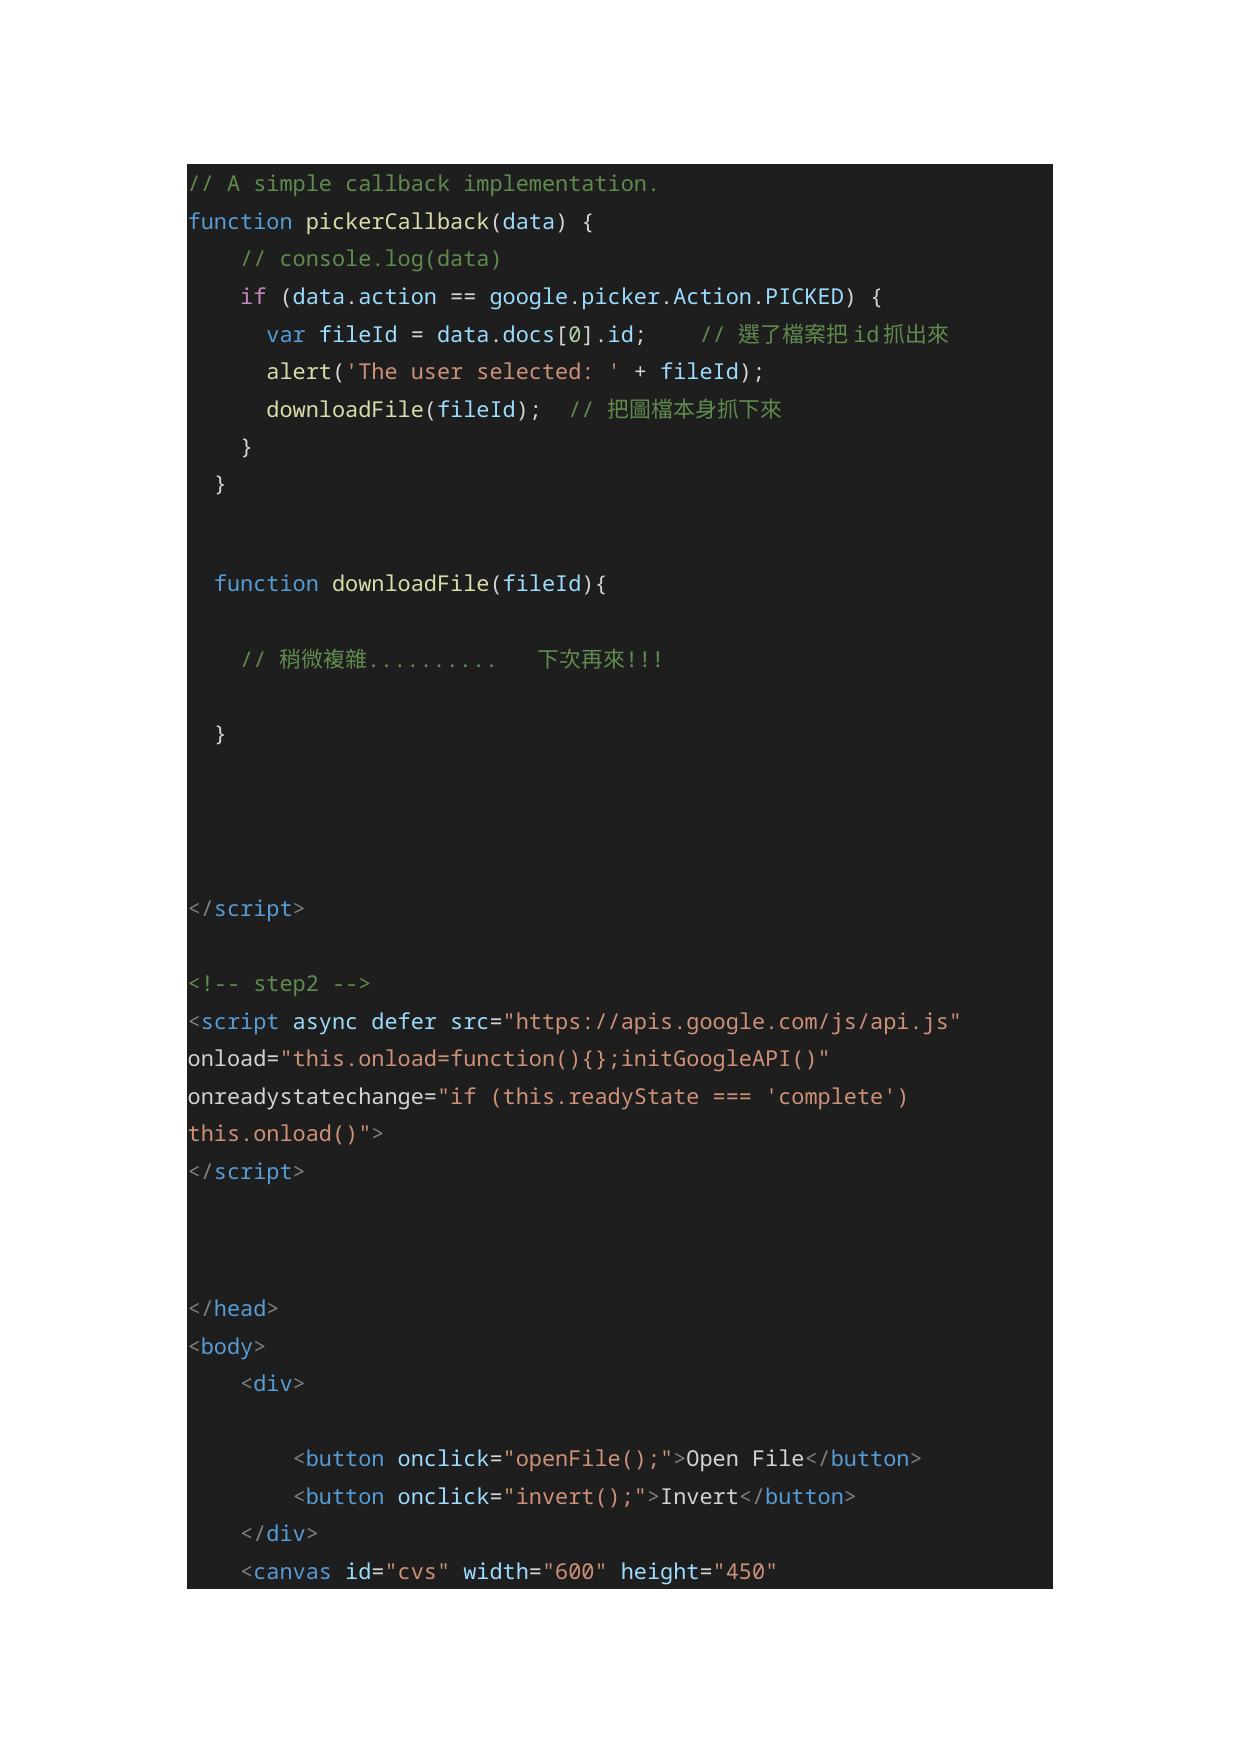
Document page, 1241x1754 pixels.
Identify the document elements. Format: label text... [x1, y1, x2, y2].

text <button onclick="invert();">Invert</button> [187, 1477, 1053, 1514]
text var fileId = data.docs[0].id; // 選了檔案把 id抓出來 [187, 314, 1053, 352]
text <!-- step2 --> [187, 964, 1053, 1002]
text </head> [187, 1289, 1053, 1327]
text <button onclick="openFile();">Open File</button> [187, 1439, 1053, 1477]
text <script async defer src="https://apis.google.com/js/api.js" [187, 1002, 1053, 1039]
text } [187, 427, 1053, 464]
text <body> [187, 1327, 1053, 1364]
text // console.log(data) [187, 239, 1053, 277]
text onreadystatechange="if (this.readyState === 'complete') this.onload()"> [187, 1077, 1053, 1152]
text <div> [187, 1364, 1053, 1402]
text alert('The user selected: ' + fileId); [187, 352, 1053, 389]
text function downloadFile(fileId){ [187, 564, 1053, 602]
text if (data.action == google.picker.Action.PICKED) { [187, 277, 1053, 314]
text </script> [187, 1152, 1053, 1189]
text // 稍微複雜.......... 下次再來!!! [187, 639, 1053, 677]
text </div> [187, 1514, 1053, 1552]
text onload="this.onload=function(){};initGoogleAPI()" [187, 1039, 1053, 1077]
text } [187, 464, 1053, 502]
text // A simple callback implementation. [187, 164, 1053, 202]
text <canvas id="cvs" width="600" height="450" [187, 1552, 1053, 1589]
text } [187, 714, 1053, 752]
text downloadFile(fileId); // 把圖檔本身抓下來 [187, 389, 1053, 427]
text function pickerCallback(data) { [187, 202, 1053, 239]
text </script> [187, 889, 1053, 927]
